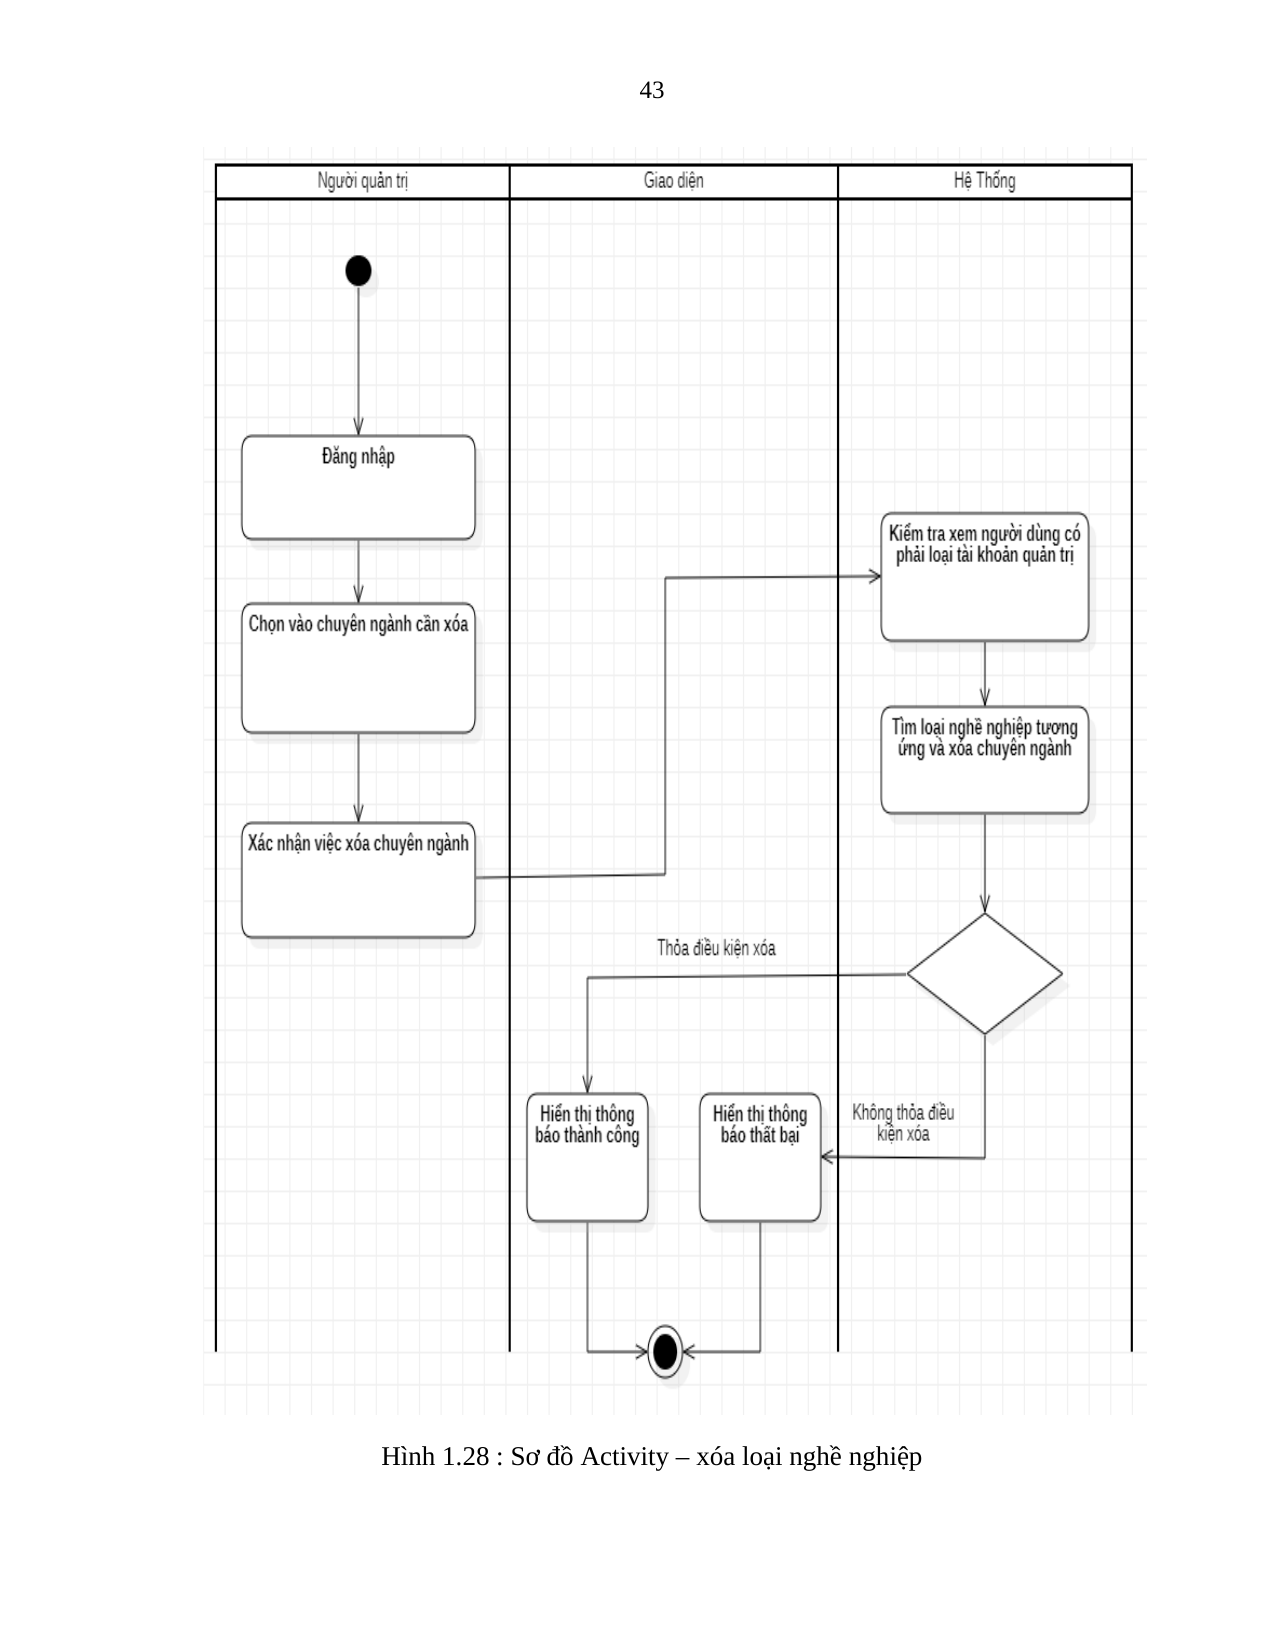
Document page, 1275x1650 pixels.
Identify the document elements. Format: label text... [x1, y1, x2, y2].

picture [203, 147, 1147, 1415]
